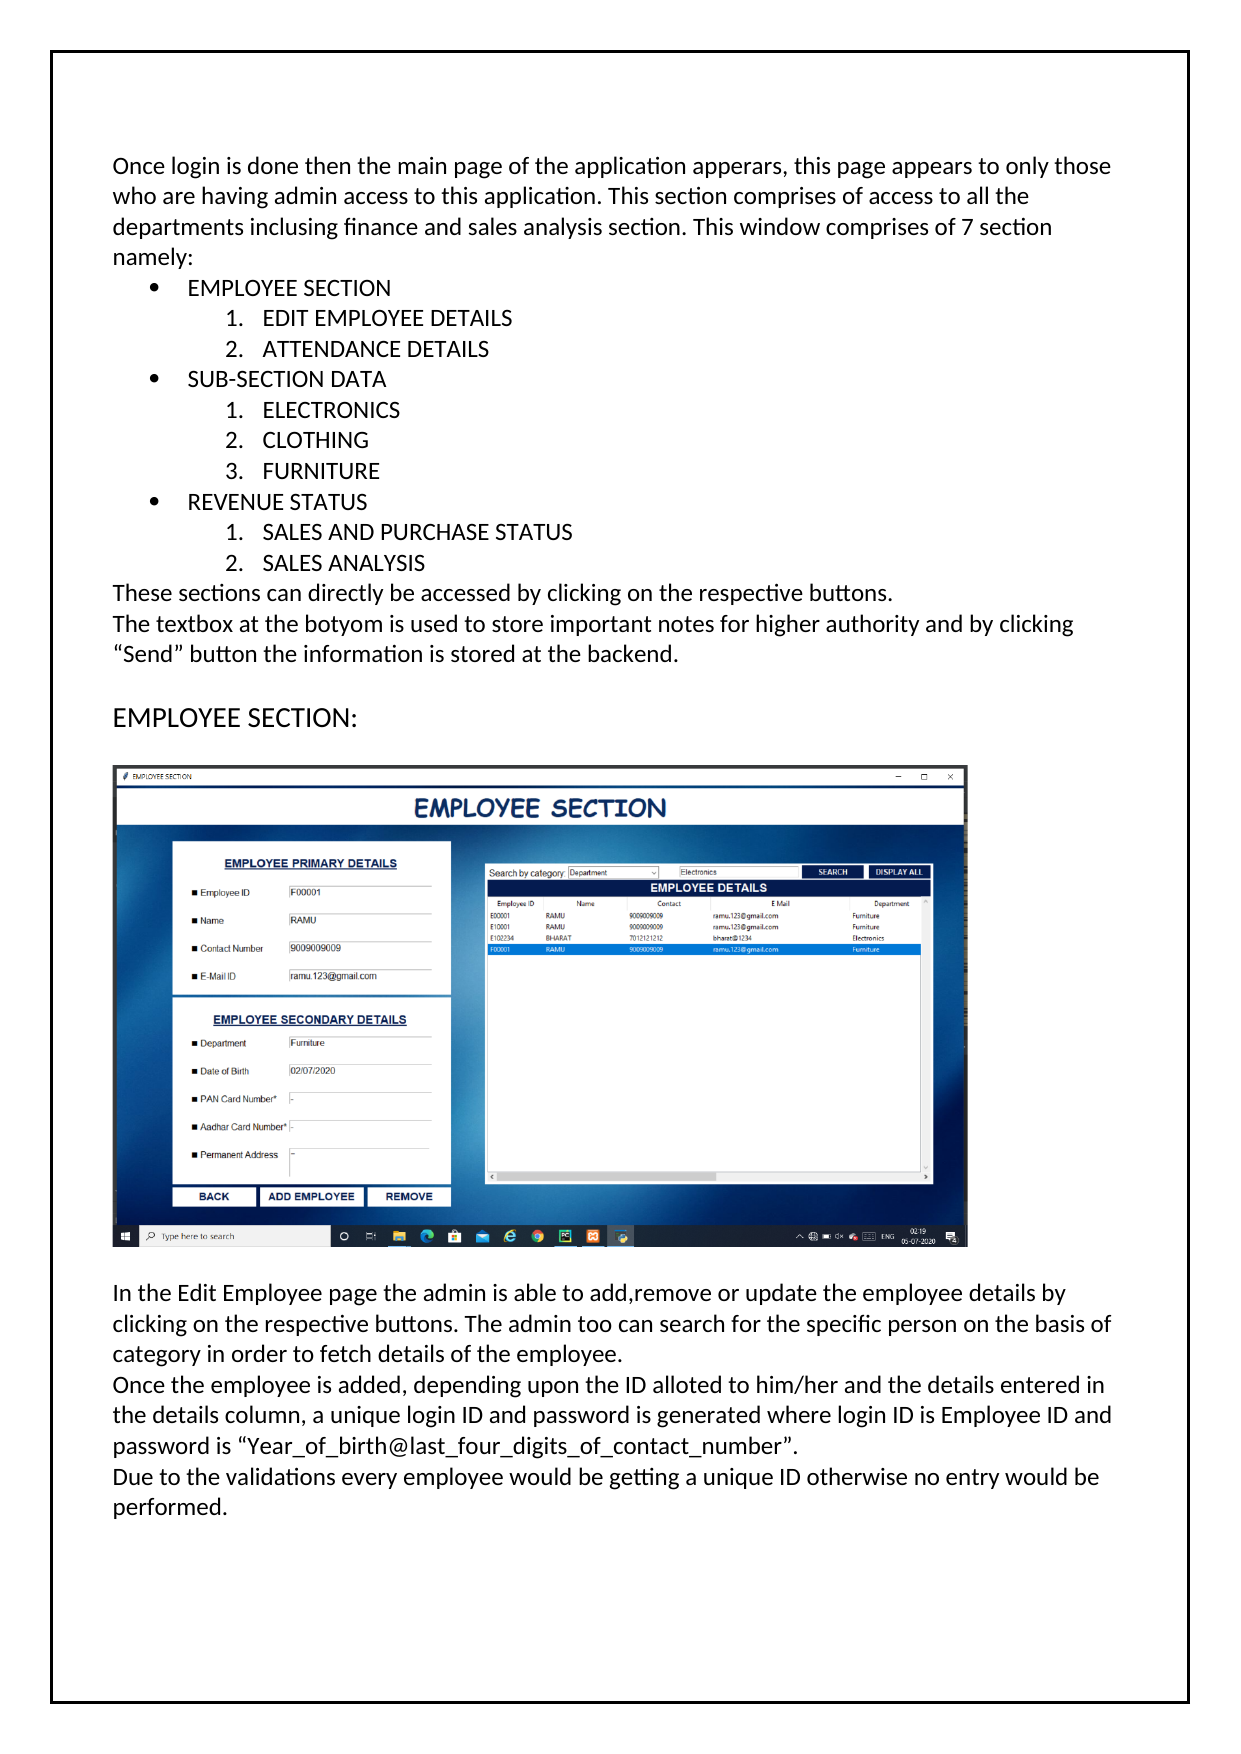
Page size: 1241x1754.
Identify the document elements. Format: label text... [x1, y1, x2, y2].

list REVENUE STATUS [150, 486, 1128, 516]
text Due to the validations every employee would be getting a unique ID otherwise no entry would be performed. [112, 1461, 1128, 1522]
list FURNITURE [225, 455, 1128, 486]
list SUB-SECTION DATA [150, 364, 1128, 394]
picture [112, 765, 968, 1247]
list EDIT EMPLOYEE DETAILS [225, 303, 1128, 333]
text In the Edit Employee page the admin is able to add,remove or update the employee details by clicking on the respective buttons. The admin too can search for the specific person on the basis of category in order to fetch details of the employee. [112, 1278, 1128, 1369]
list SALES AND PURCHASE STATUS [225, 516, 1128, 547]
list CLOTHING [225, 425, 1128, 455]
text EMPLOYEE SECTION: [112, 699, 1128, 735]
text These sections can directly be accessed by clicking on the respective buttons. [112, 577, 1128, 608]
list ELECTRONICS [225, 394, 1128, 425]
list EMPLOYEE SECTION [150, 272, 1128, 303]
text Once the employee is added, depending upon the ID alloted to him/her and the details entered in the details column, a unique login ID and password is generated where login ID is Employee ID and password is “Year_of_birth@last_four_digits_of_contact_number”. [112, 1369, 1128, 1461]
text Once login is done then the main page of the application apperars, this page appears to only those who are having admin access to this application. This section comprises of access to all the departments inclusing finance and sales analysis section. This window comprises of 7 section namely: [112, 150, 1128, 272]
text The textbox at the botyom is used to store important notes for higher authority and by clicking “Send” button the information is stored at the backend. [112, 608, 1128, 669]
list ATTENDANCE DETAILS [225, 333, 1128, 364]
list SALES ANALYSIS [225, 547, 1128, 577]
